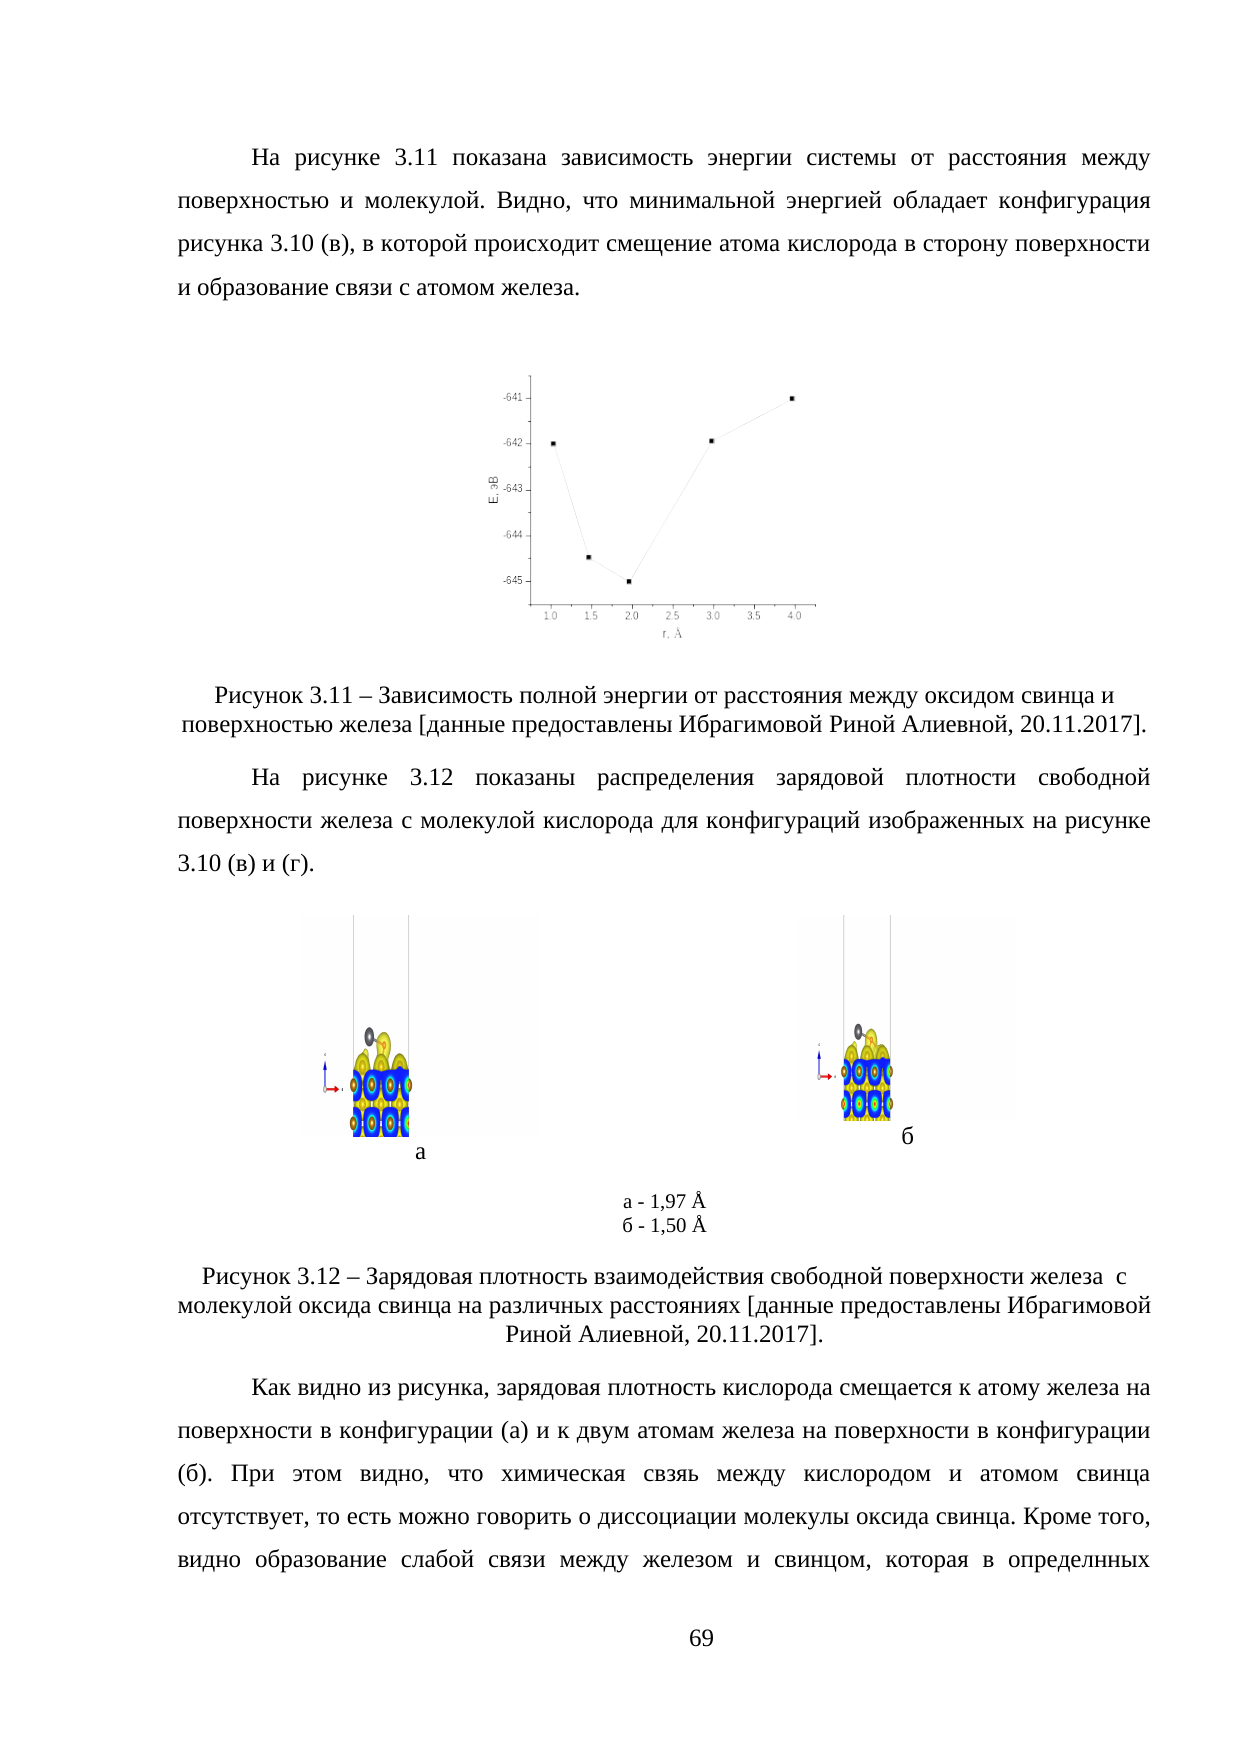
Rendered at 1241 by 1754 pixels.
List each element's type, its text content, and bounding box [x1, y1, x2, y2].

text Рисунок 3.12 – Зарядовая плотность взаимодействия свободной поверхности железа с молекулой оксида свинца на различных расстояниях [данные предоставлены Ибрагимовой Риной Алиевной, 20.11.2017]. [177, 1261, 1152, 1348]
text а - 1,97 Å [177, 1189, 1152, 1213]
text На рисунке 3.11 показана зависимость энергии системы от расстояния между поверхностью и молекулой. Видно, что минимальной энергией обладает конфигурация рисунка 3.10 (в), в которой происходит смещение атома кислорода в сторону поверхности и образование связи с атомом железа. [177, 142, 1152, 300]
text б - 1,50 Å [177, 1213, 1152, 1237]
text На рисунке 3.12 показаны распределения зарядовой плотности свободной поверхности железа с молекулой кислорода для конфигураций изображенных на рисунке 3.10 (в) и (г). [177, 762, 1152, 877]
table_header а [177, 915, 664, 1165]
table_header б [664, 915, 1151, 1165]
picture [797, 915, 1017, 1121]
text Рисунок 3.11 – Зависимость полной энергии от расстояния между оксидом свинца и поверхностью железа [данные предоставлены Ибрагимовой Риной Алиевной, 20.11.2017]. [177, 680, 1152, 738]
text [177, 1372, 1152, 1573]
picture [301, 915, 540, 1137]
